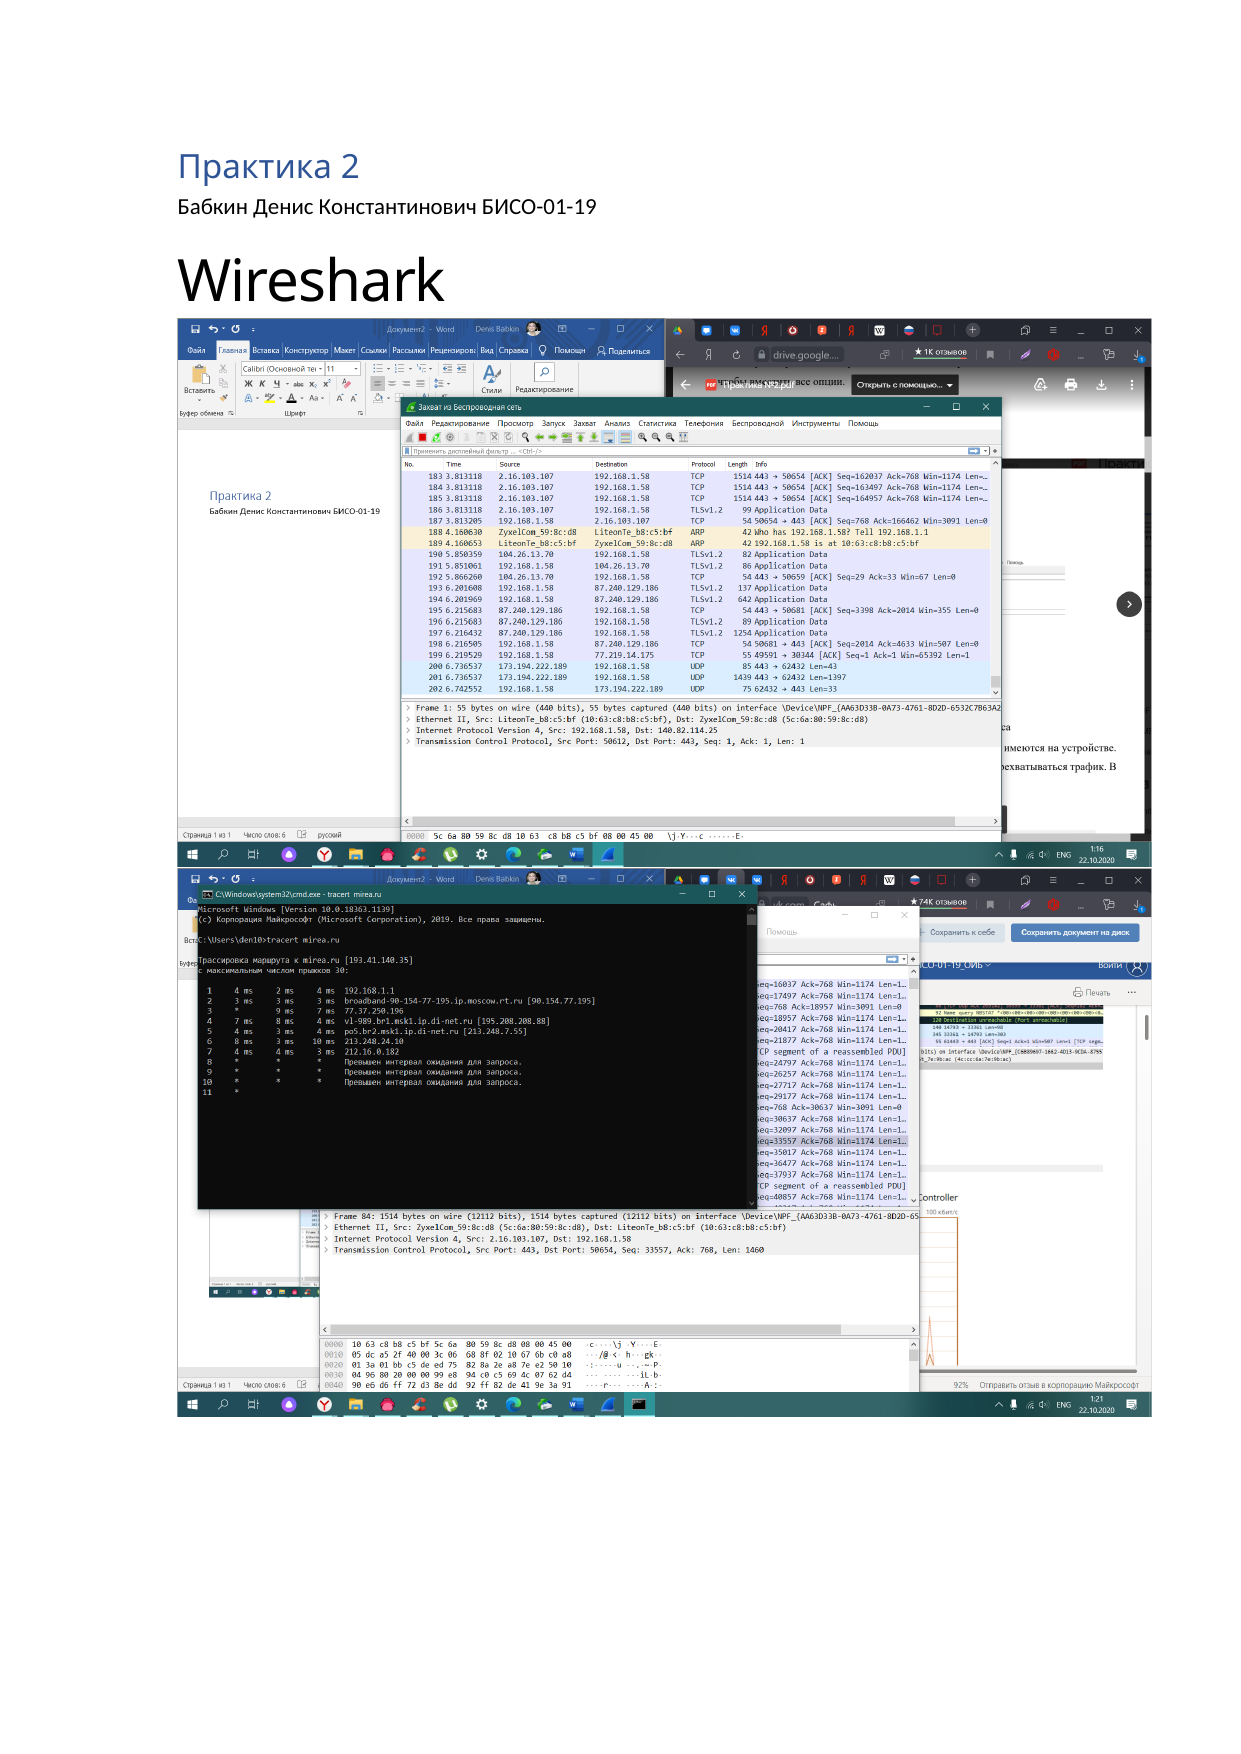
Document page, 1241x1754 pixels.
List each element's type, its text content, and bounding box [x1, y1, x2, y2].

text Бабкин Денис Константинович БИСО-01-19 [177, 192, 1152, 220]
picture [177, 318, 1152, 867]
title Wireshark [177, 239, 1152, 318]
picture [177, 868, 1152, 1417]
subtitle Практика 2 [177, 143, 1152, 188]
